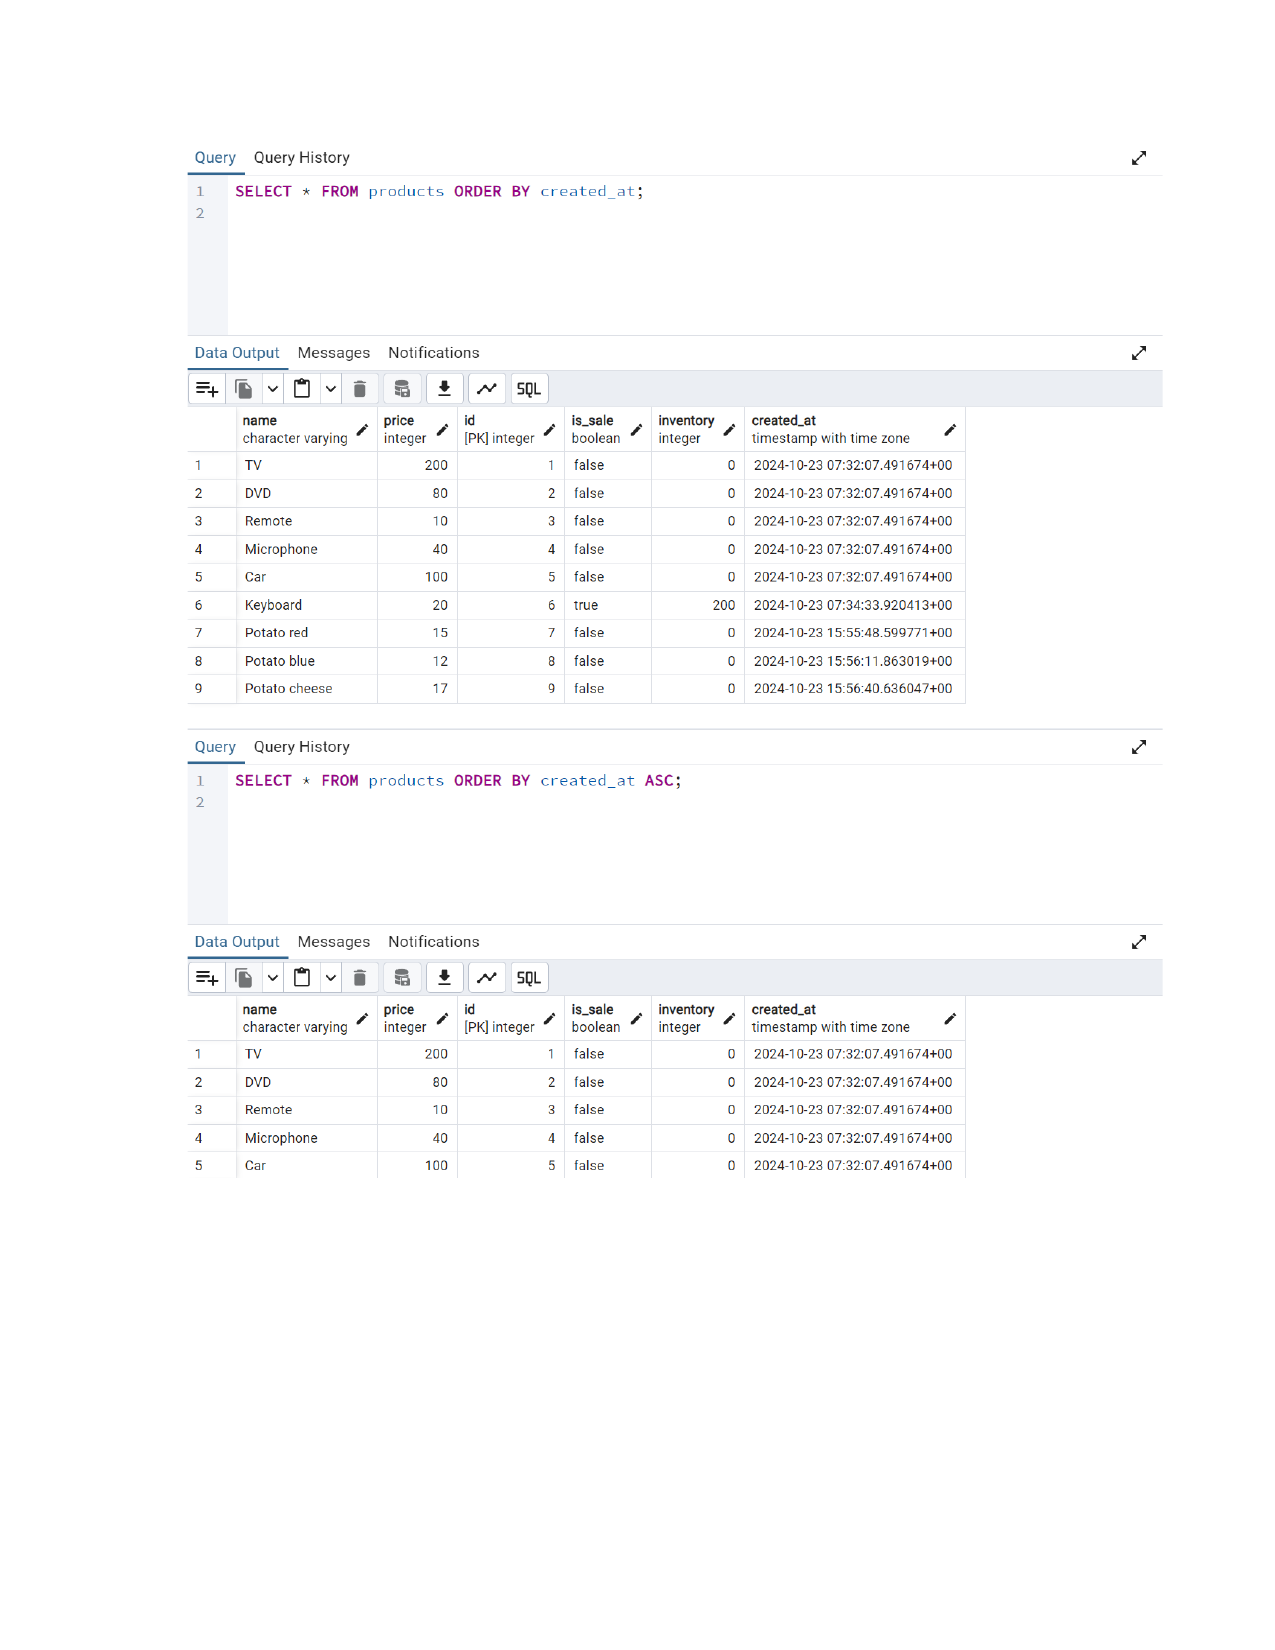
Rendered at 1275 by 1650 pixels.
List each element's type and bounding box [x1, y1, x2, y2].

picture [187, 728, 1163, 1178]
picture [187, 150, 1163, 710]
